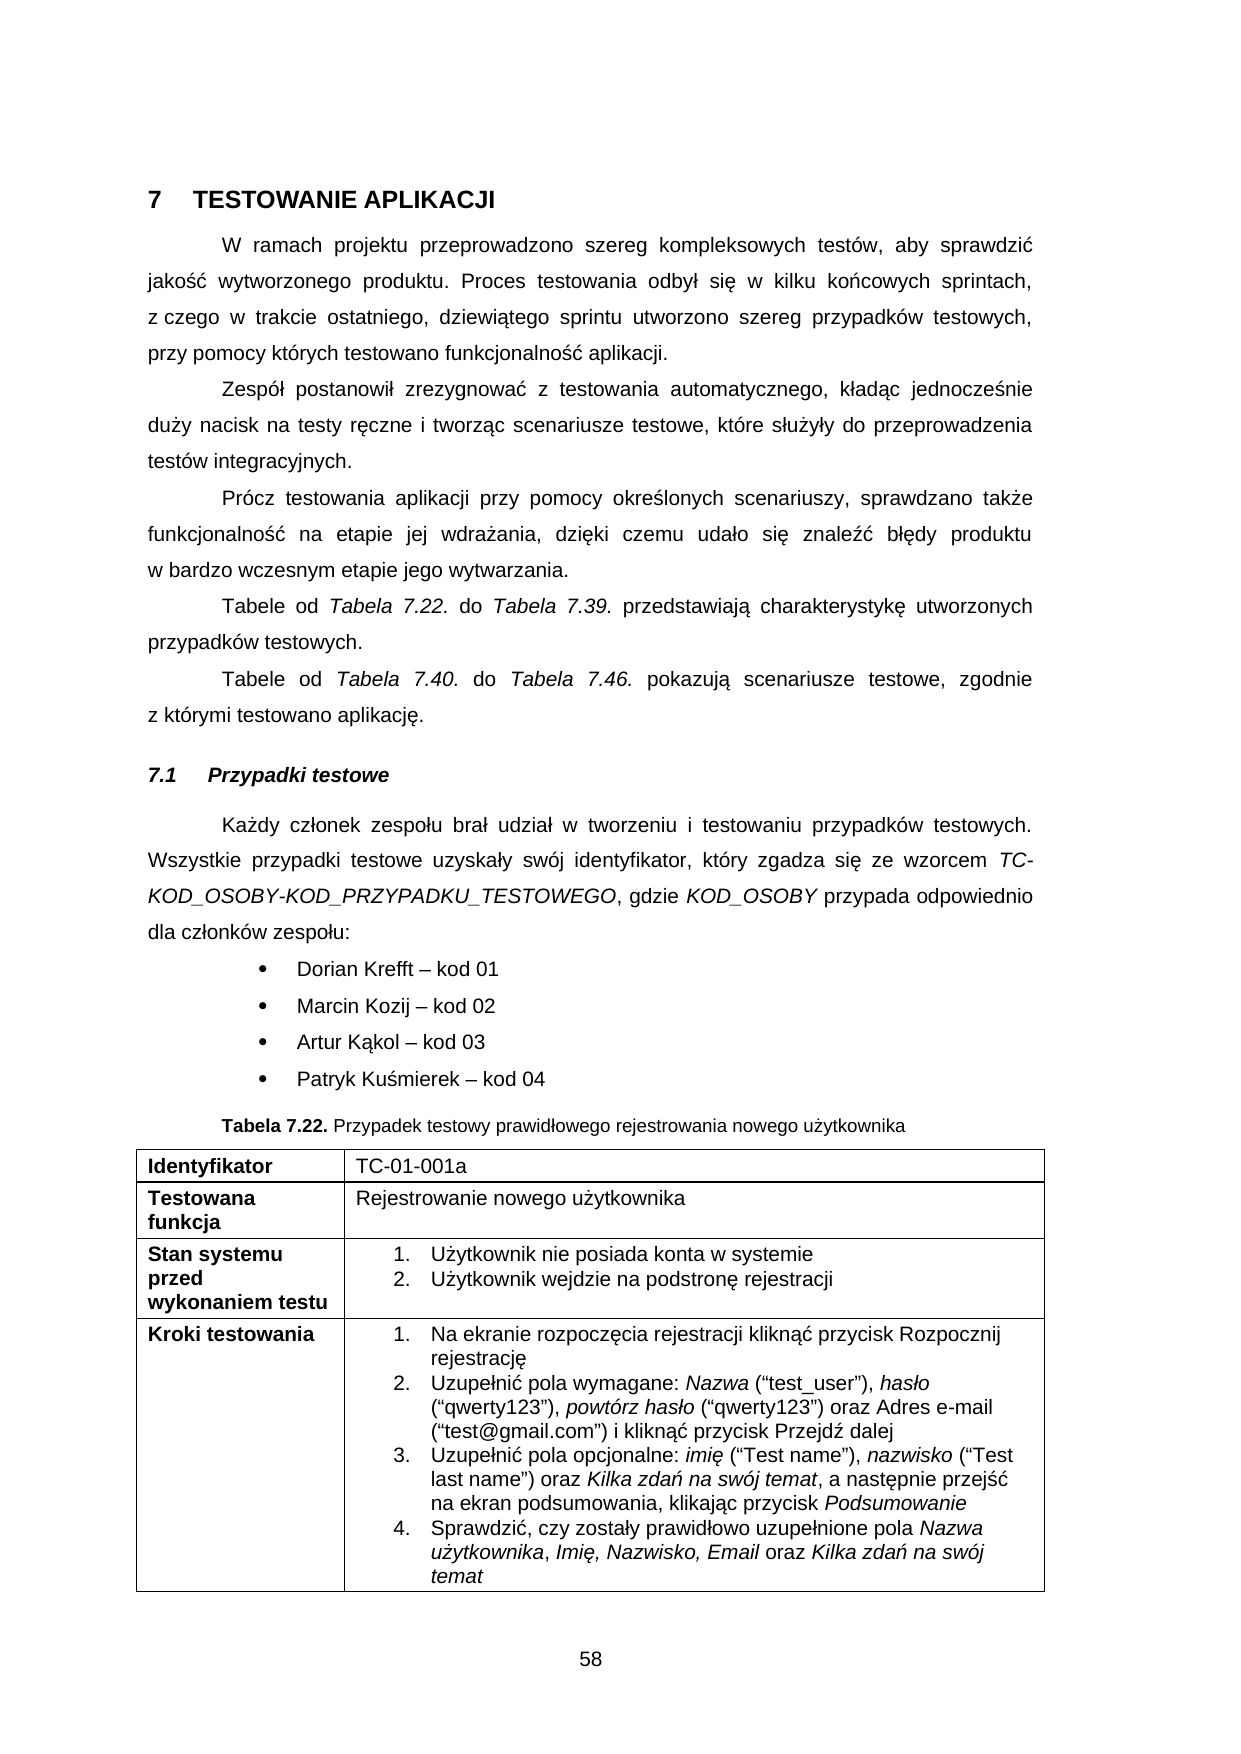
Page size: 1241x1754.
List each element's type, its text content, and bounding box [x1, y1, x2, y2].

text Każdy członek zespołu brał udział w tworzeniu i testowaniu przypadków testowych. Wszystkie przypadki testowe uzyskały swój identyfikator, który zgadza się ze wzorcem TCKOD_OSOBY-KOD_PRZYPADKU_TESTOWEGO, gdzie KOD_OSOBY przypada odpowiednio dla członków zespołu: [148, 812, 1033, 944]
text Tabele od . do . przedstawiają charakterystykę utworzonych przypadków testowych. [148, 594, 1033, 654]
table_header Identyfikator [137, 1150, 344, 1181]
table_cell Kroki testowania [137, 1319, 344, 1591]
table_header TC-01-001a [345, 1150, 1044, 1181]
table_cell Użytkownik nie posiada konta w systemie Użytkownik wejdzie na podstronę rejestracji [345, 1239, 1044, 1317]
subtitle Testowanie aplikacji [148, 185, 1033, 214]
list Patryk Kuśmierek – kod 04 [259, 1067, 1033, 1091]
list Artur Kąkol – kod 03 [259, 1030, 1033, 1054]
text Prócz testowania aplikacji przy pomocy określonych scenariuszy, sprawdzano także funkcjonalność na etapie jej wdrażania, dzięki czemu udało się znaleźć błędy produktu wbardzo wczesnym etapie jego wytwarzania. [148, 486, 1033, 581]
text Zespół postanowił zrezygnować z testowania automatycznego, kładąc jednocześnie duży nacisk na testy ręczne i tworząc scenariusze testowe, które służyły do przeprowadzenia testów integracyjnych. [148, 377, 1033, 473]
table_cell Rejestrowanie nowego użytkownika [345, 1183, 1044, 1237]
table_cell Testowana funkcja [137, 1183, 344, 1237]
table_cell Stan systemu przed wykonaniem testu [137, 1239, 344, 1317]
text Tabele od . do . pokazują scenariusze testowe, zgodnie zktórymi testowano aplikację. [148, 666, 1033, 726]
list Marcin Kozij – kod 02 [259, 993, 1033, 1017]
text W ramach projektu przeprowadzono szereg kompleksowych testów, aby sprawdzić jakość wytworzonego produktu. Proces testowania odbył się w kilku końcowych sprintach, zczego w trakcie ostatniego, dziewiątego sprintu utworzono szereg przypadków testowych, przy pomocy których testowano funkcjonalność aplikacji. [148, 233, 1033, 364]
list Dorian Krefft – kod 01 [259, 957, 1033, 981]
subtitle Przypadki testowe [148, 763, 1033, 787]
